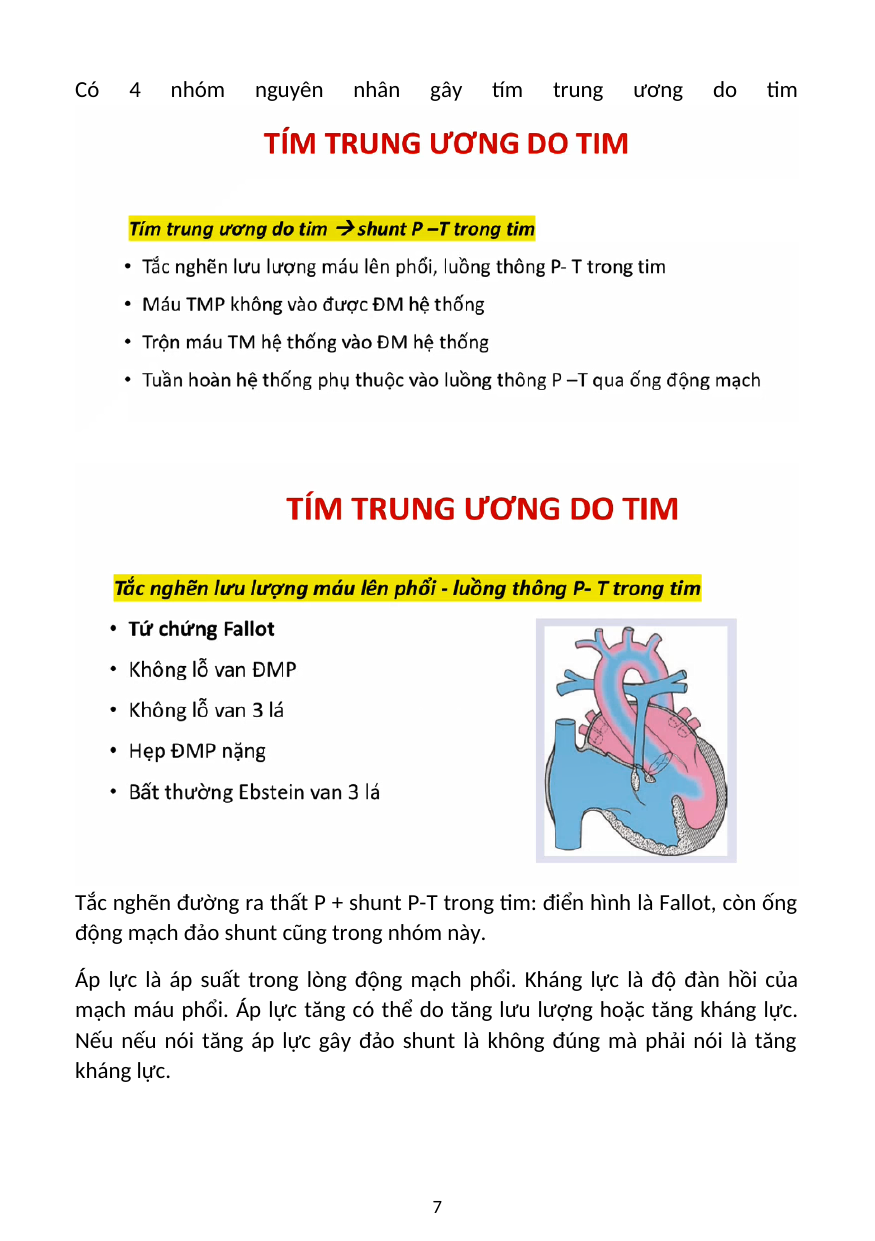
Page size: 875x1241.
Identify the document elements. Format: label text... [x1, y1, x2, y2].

picture [75, 105, 799, 432]
text Tắc nghẽn đường ra thất P + shunt P-T trong tim: điển hình là Fallot, còn ống động mạch đảo shunt cũng trong nhóm này. [75, 888, 799, 946]
text Áp lực là áp suất trong lòng động mạch phổi. Kháng lực là độ đàn hồi của mạch máu phổi. Áp lực tăng có thể do tăng lưu lượng hoặc tăng kháng lực. Nếu nếu nói tăng áp lực gây đảo shunt là không đúng mà phải nói là tăng kháng lực. [75, 965, 799, 1084]
picture [75, 463, 799, 886]
text Có 4 nhóm nguyên nhân gây tím trung ương do tim [75, 75, 799, 105]
